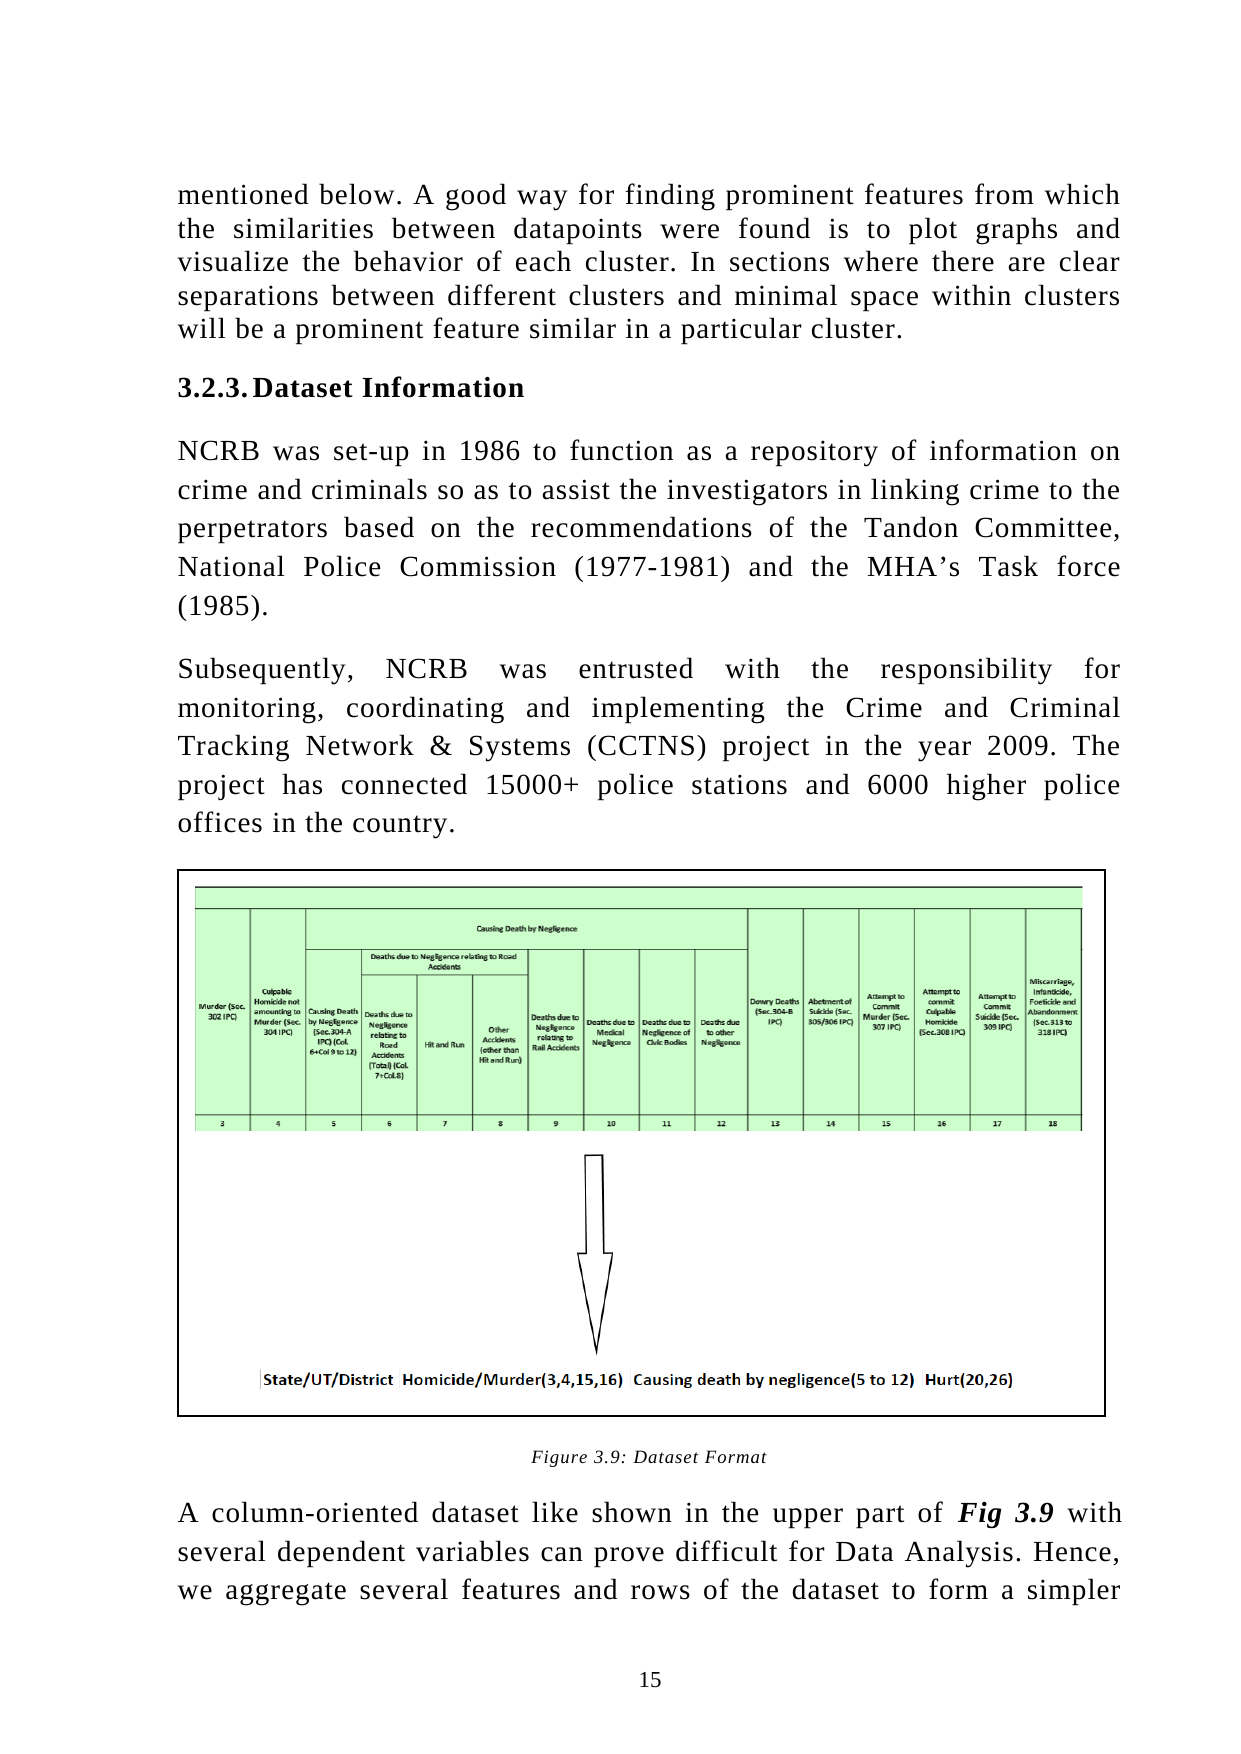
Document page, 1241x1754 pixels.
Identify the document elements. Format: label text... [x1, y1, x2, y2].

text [177, 1495, 1122, 1606]
text NCRB was set-up in 1986 to function as a repository of information on crime and criminals so as to assist the investigators in linking crime to the perpetrators based on the recommendations of the Tandon Committee, National Police Commission (1977-1981) and the MHA’s Task force (1985). [177, 433, 1122, 621]
list Dataset Information [177, 370, 1122, 403]
text Subsequently, NCRB was entrusted with the responsibility for monitoring, coordinating and implementing the Crime and Criminal Tracking Network & Systems (CCTNS) project in the year 2009. The project has connected 15000+ police stations and 6000 higher police offices in the country. [177, 651, 1122, 839]
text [177, 177, 1122, 345]
text Figure 3.9: Dataset Format [177, 1446, 1122, 1467]
picture [179, 871, 1104, 1415]
